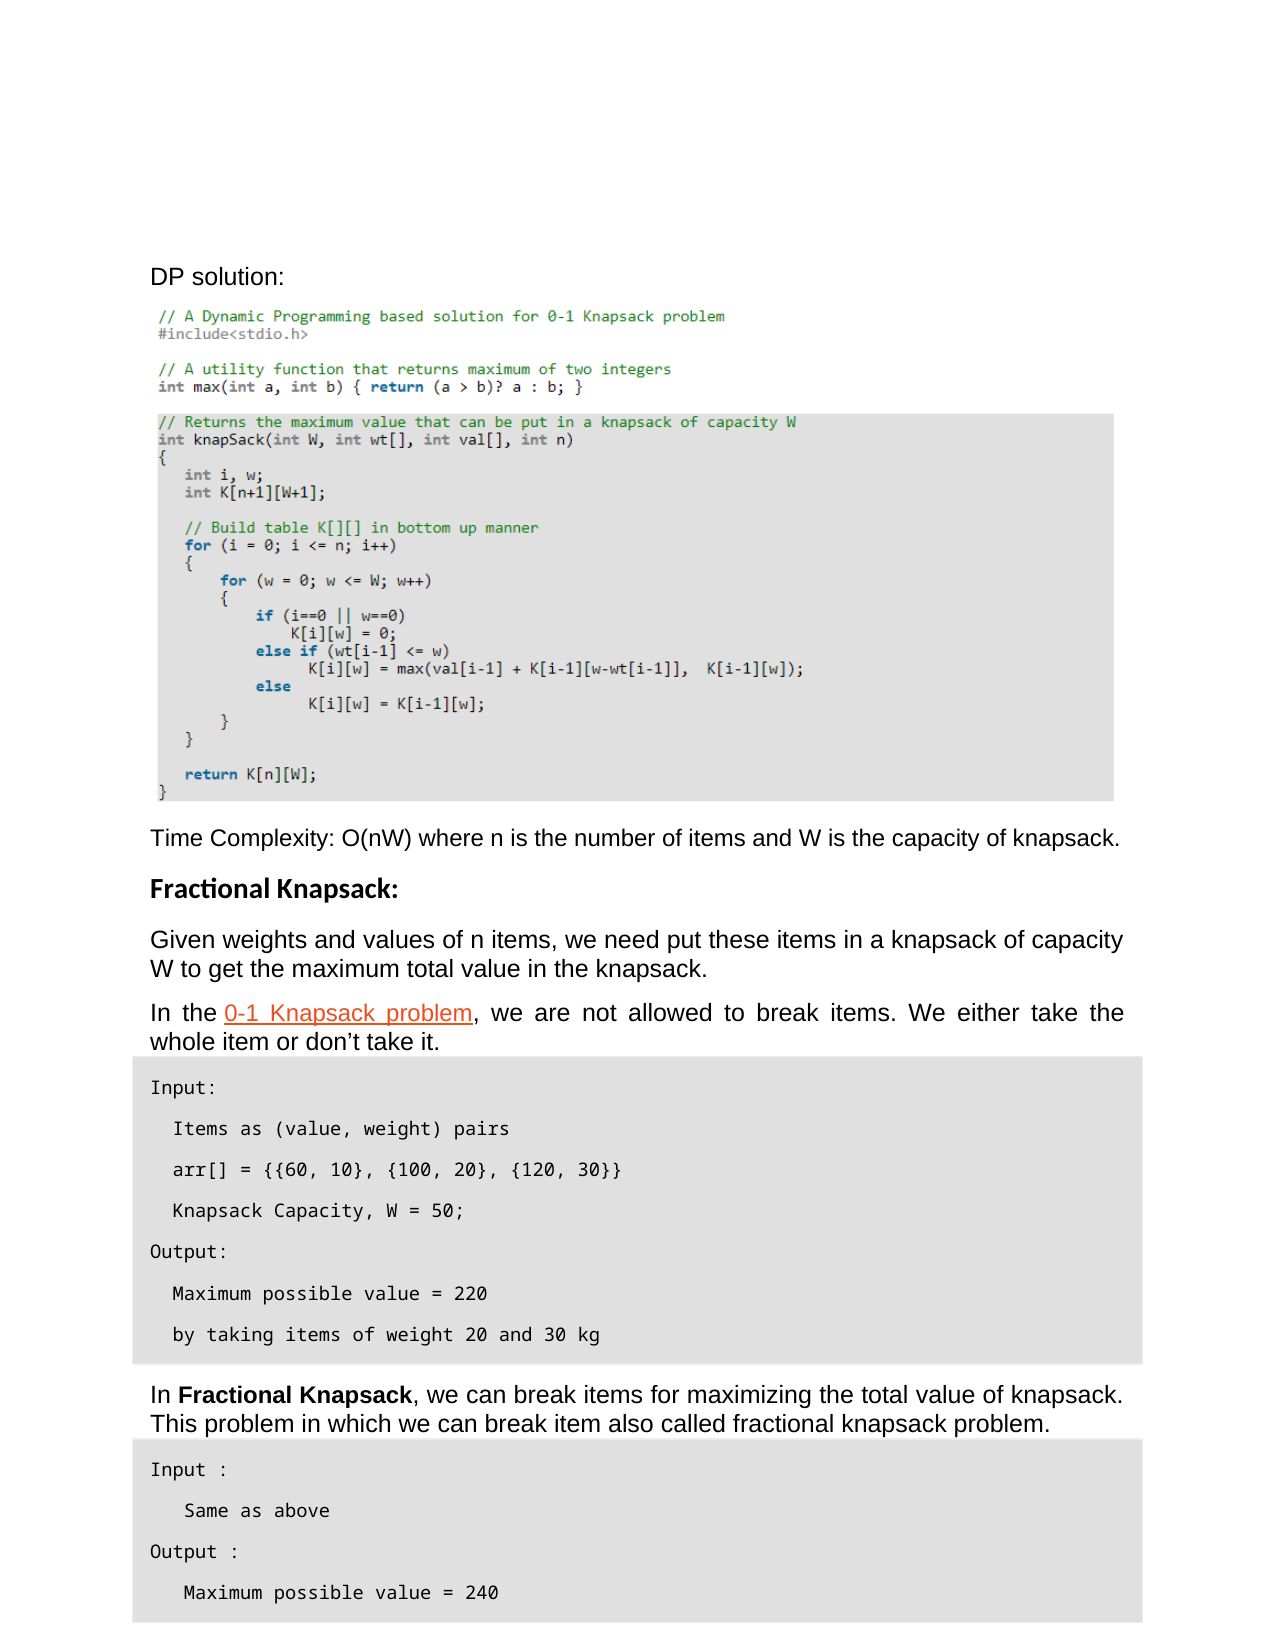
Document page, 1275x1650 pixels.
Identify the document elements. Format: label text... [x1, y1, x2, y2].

text arr[] = {{60, 10}, {100, 20}, {120, 30}} [133, 1138, 1142, 1179]
text Given weights and values of n items, we need put these items in a knapsack of capacity W to get the maximum total value in the knapsack. [150, 925, 1125, 983]
text Output : [133, 1520, 1142, 1561]
text Input: [133, 1057, 1142, 1097]
text Knapsack Capacity, W = 50; [133, 1179, 1142, 1220]
picture [150, 306, 1125, 808]
text Input : [133, 1440, 1142, 1479]
text Maximum possible value = 240 [133, 1561, 1142, 1622]
text In the 0-1 Knapsack problem, we are not allowed to break items. We either take the whole item or don’t take it. [150, 998, 1125, 1056]
text In Fractional Knapsack, we can break items for maximizing the total value of knapsack. This problem in which we can break item also called fractional knapsack problem. [150, 1380, 1125, 1438]
text Same as above [133, 1479, 1142, 1520]
text Items as (value, weight) pairs [133, 1097, 1142, 1138]
text Output: [133, 1220, 1142, 1262]
text Fractional Knapsack: [150, 870, 1125, 906]
text by taking items of weight 20 and 30 kg [133, 1303, 1142, 1363]
text DP solution: [150, 262, 1125, 291]
text Maximum possible value = 220 [133, 1262, 1142, 1303]
